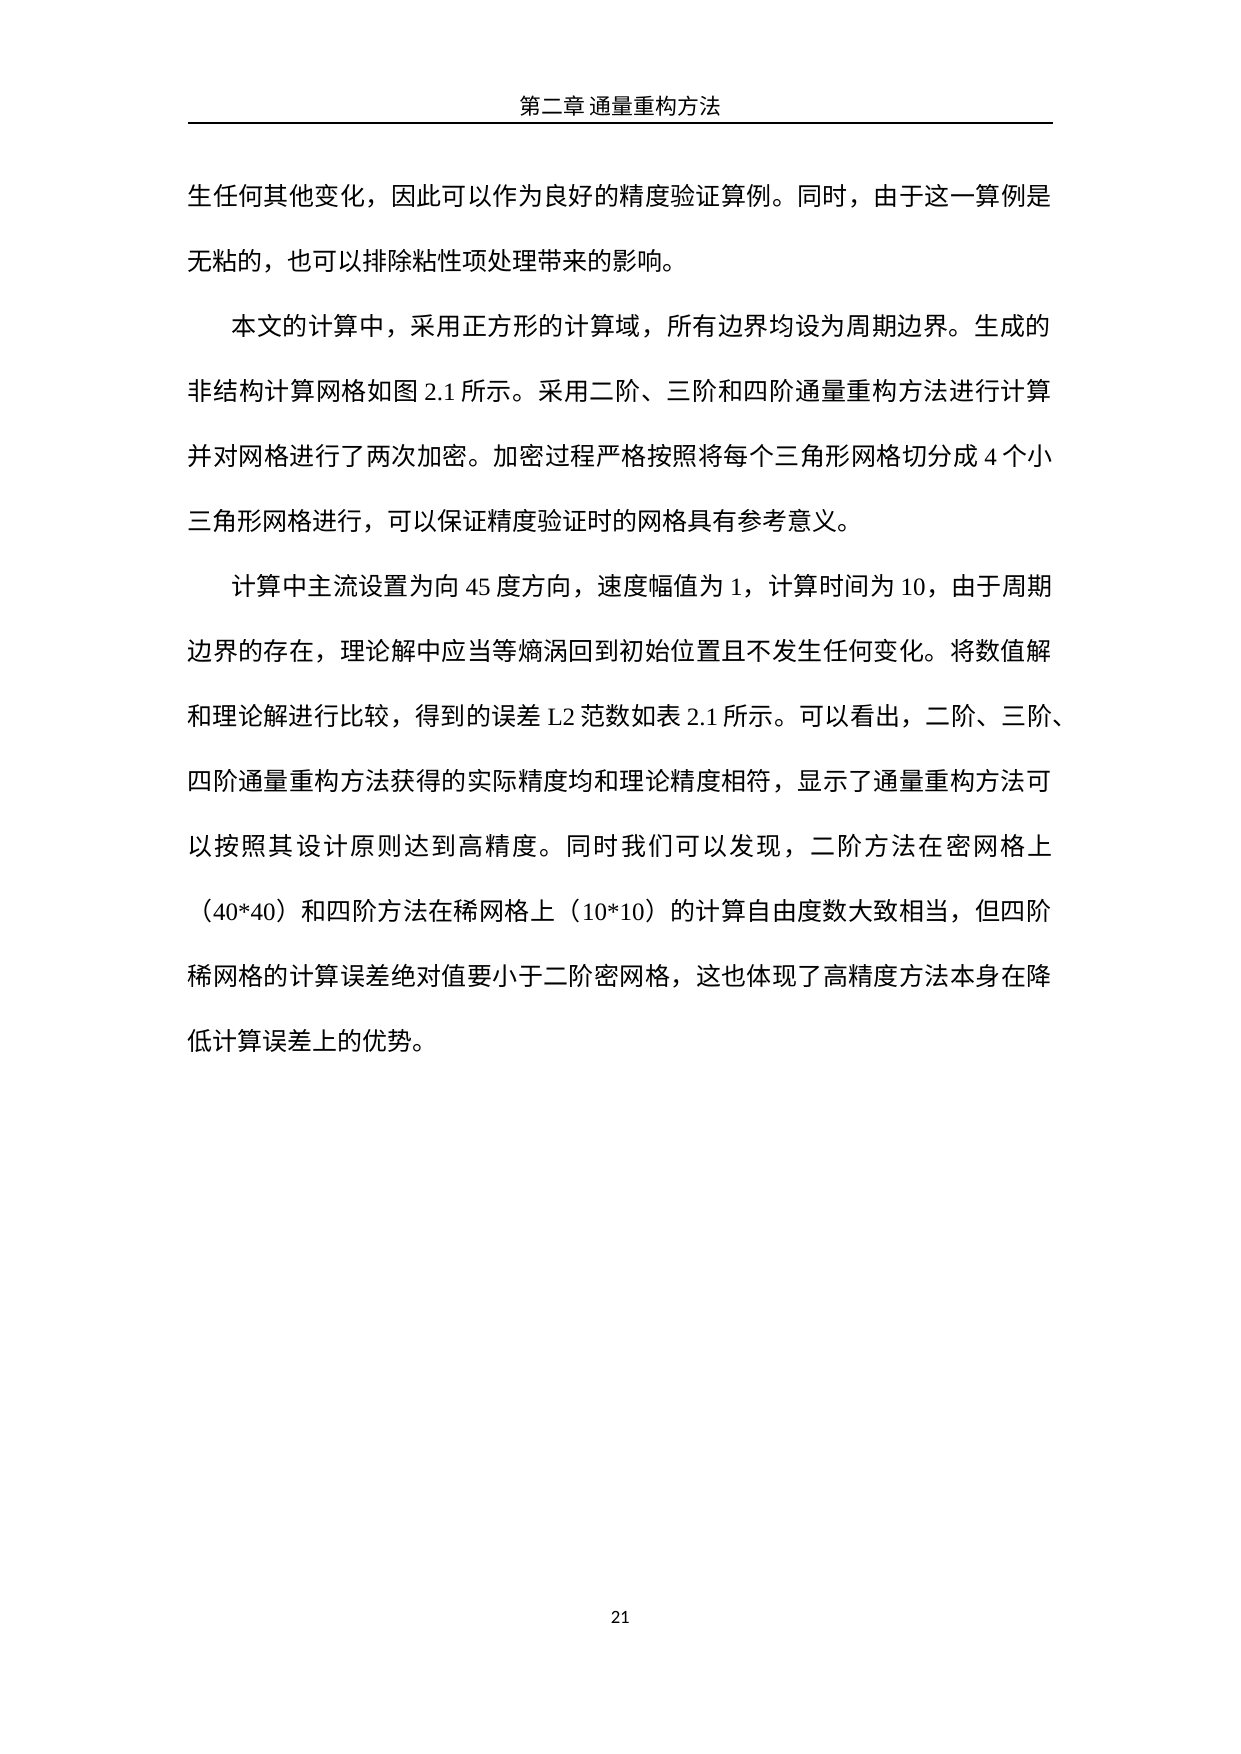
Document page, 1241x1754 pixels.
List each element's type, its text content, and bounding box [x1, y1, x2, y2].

text 本文的计算中，采用正方形的计算域，所有边界均设为周期边界。生成的非结构计算网格如图2.1所示。采用二阶、三阶和四阶通量重构方法进行计算，并对网格进行了两次加密。加密过程严格按照将每个三角形网格切分成4个小三角形网格进行，可以保证精度验证时的网格具有参考意义。 [187, 292, 1053, 552]
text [187, 162, 1053, 292]
text 计算中主流设置为向45度方向，速度幅值为1，计算时间为10，由于周期边界的存在，理论解中应当等熵涡回到初始位置且不发生任何变化。将数值解和理论解进行比较，得到的误差L2范数如表2.1所示。可以看出，二阶、三阶、四阶通量重构方法获得的实际精度均和理论精度相符，显示了通量重构方法可以按照其设计原则达到高精度。同时我们可以发现，二阶方法在密网格上（40*40）和四阶方法在稀网格上（10*10）的计算自由度数大致相当，但四阶稀网格的计算误差绝对值要小于二阶密网格，这也体现了高精度方法本身在降低计算误差上的优势。 [187, 552, 1053, 1072]
